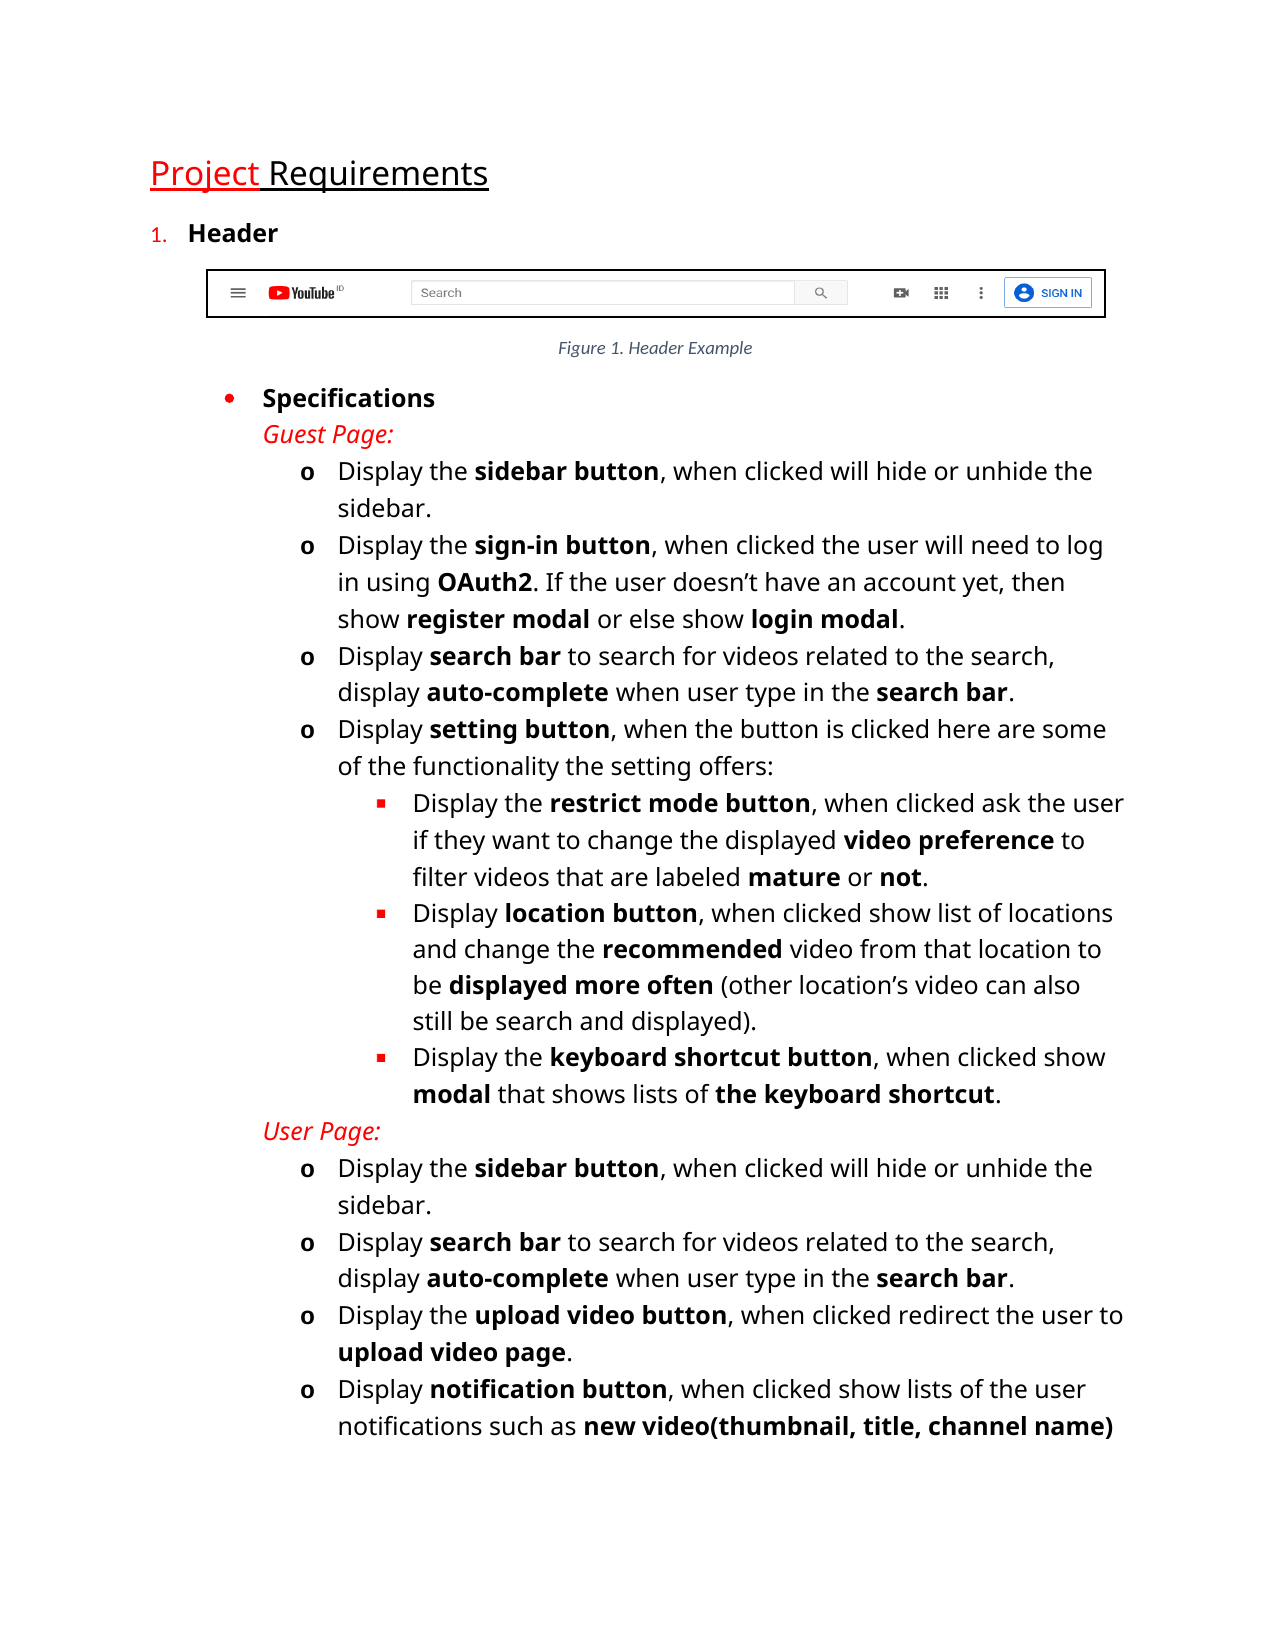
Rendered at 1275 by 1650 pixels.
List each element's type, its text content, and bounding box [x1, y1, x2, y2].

list Display the sidebar button, when clicked will hide or unhide the sidebar. [300, 1150, 1125, 1221]
list Display the restrict mode button, when clicked ask the user if they want to change the displayed video preference to filter videos that are labeled mature or not. [375, 786, 1125, 893]
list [300, 1372, 1125, 1443]
list Display location button, when clicked show list of locations and change the recommended video from that location to be displayed more often (other location’s video can also still be search and displayed). [375, 896, 1125, 1038]
list Display search bar to search for videos related to the search, display auto-complete when user type in the search bar. [300, 638, 1125, 709]
picture [208, 271, 1104, 316]
list Display setting button, when the button is clicked here are some of the functionality the setting offers: [300, 712, 1125, 783]
list Specifications [225, 380, 1125, 414]
list Display the upload video button, when clicked redirect the user to upload video page. [300, 1298, 1125, 1369]
list Display search bar to search for videos related to the search, display auto-complete when user type in the search bar. [300, 1224, 1125, 1295]
list Display the sidebar button, when clicked will hide or unhide the sidebar. [300, 454, 1125, 525]
list User Page: [262, 1114, 1125, 1148]
list Guest Page: [262, 417, 1125, 451]
list Display the sign-in button, when clicked the user will need to log in using OAuth2. If the user doesn’t have an account yet, then show register modal or else show login modal. [300, 528, 1125, 635]
text Project Requirements [150, 150, 1125, 195]
list Display the keyboard shortcut button, when clicked show modal that shows lists of the keyboard shortcut. [375, 1040, 1125, 1111]
list Header [150, 216, 1125, 250]
